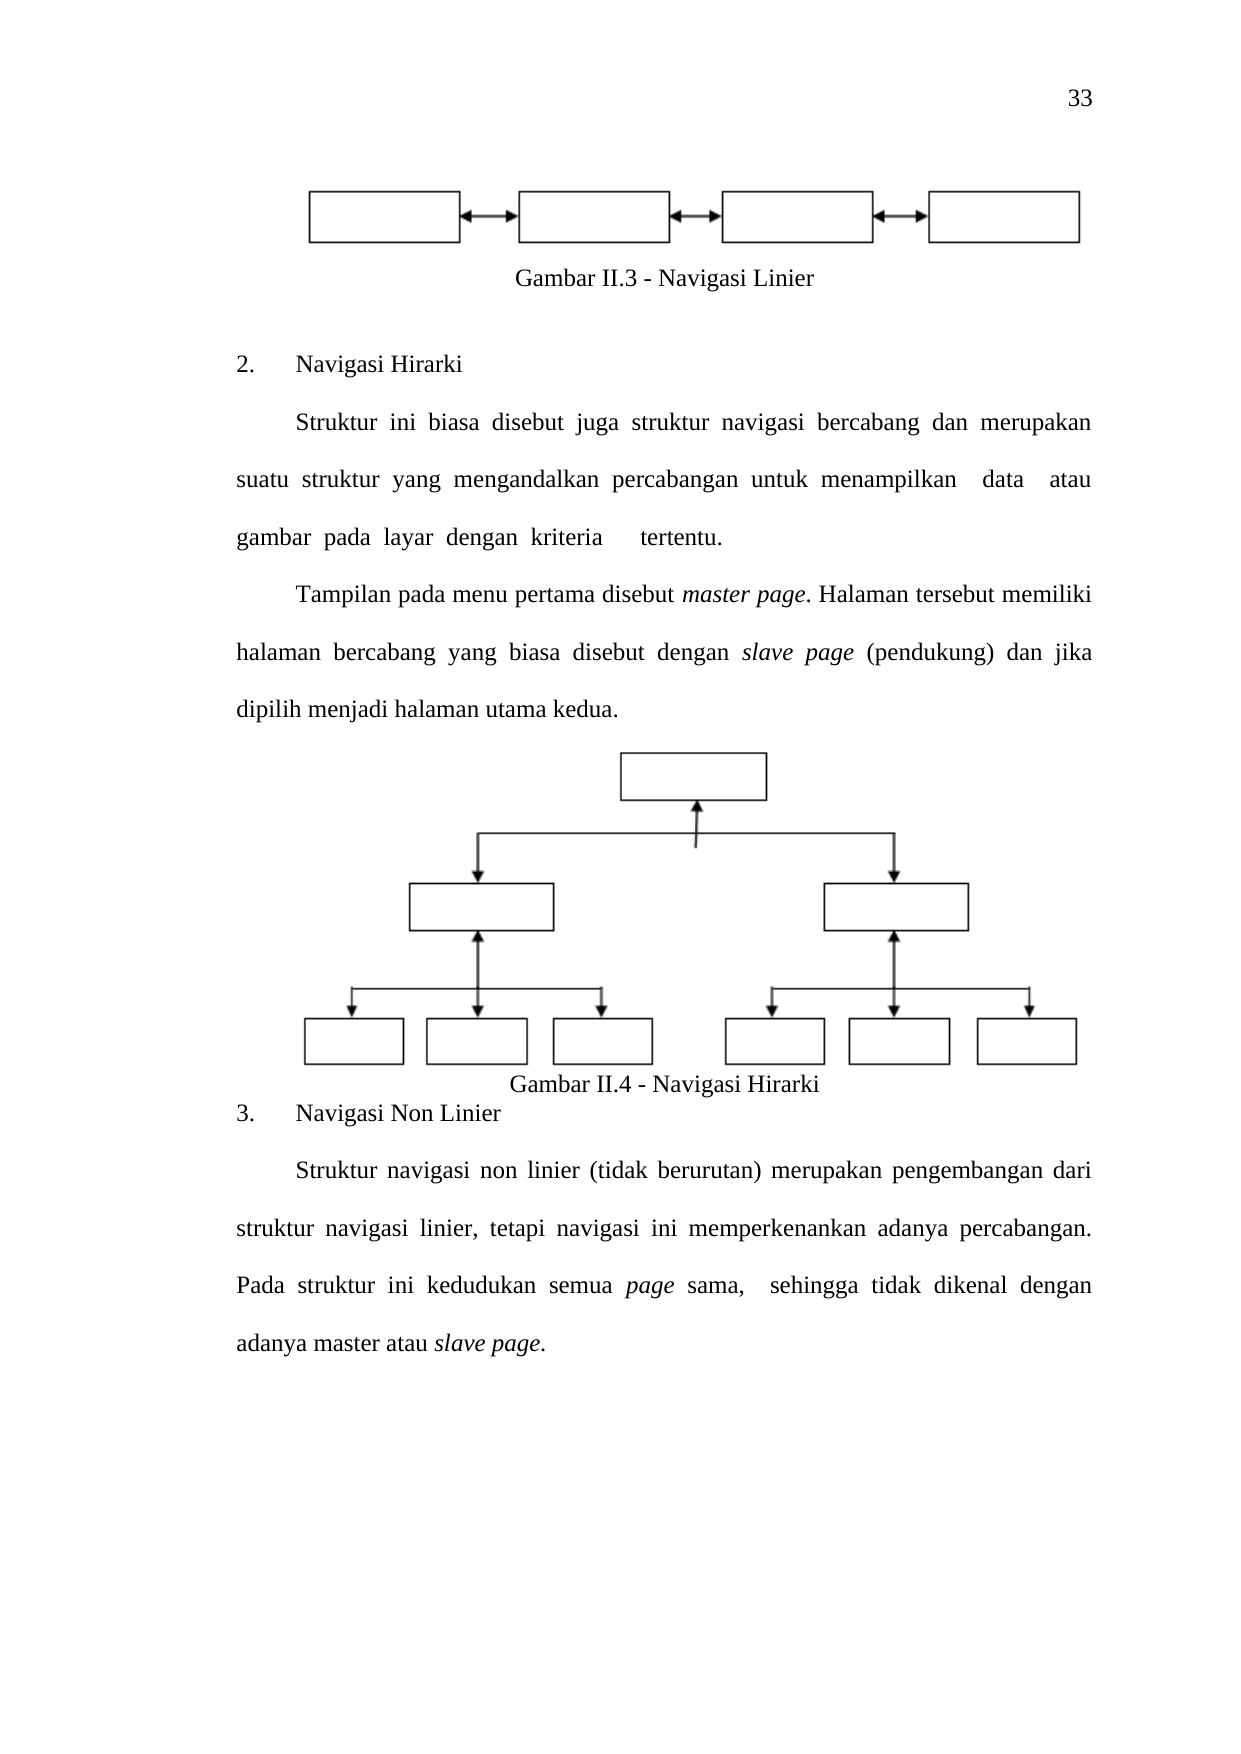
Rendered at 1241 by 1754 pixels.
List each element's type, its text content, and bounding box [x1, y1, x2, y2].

picture [295, 177, 1096, 264]
list Navigasi Non Linier [236, 1098, 1092, 1127]
list Navigasi Hirarki [236, 349, 1092, 378]
text Gambar II.3 - Navigasi Linier [236, 263, 1092, 292]
text Tampilan pada menu pertama disebut master page. Halaman tersebut memiliki halaman bercabang yang biasa disebut dengan slave page (pendukung) dan jika dipilih menjadi halaman utama kedua. [236, 579, 1092, 723]
text Gambar II.4 - Navigasi Hirarki [236, 1069, 1092, 1098]
text Struktur navigasi non linier (tidak berurutan) merupakan pengembangan dari struktur navigasi linier, tetapi navigasi ini memperkenankan adanya percabangan. Pada struktur ini kedudukan semua page sama, sehingga tidak dikenal dengan adanya master atau slave page. [236, 1155, 1092, 1357]
picture [295, 751, 1093, 1070]
text Struktur ini biasa disebut juga struktur navigasi bercabang dan merupakan suatu struktur yang mengandalkan percabangan untuk menampilkan data atau gambar pada layar dengan kriteria tertentu. [236, 407, 1092, 551]
